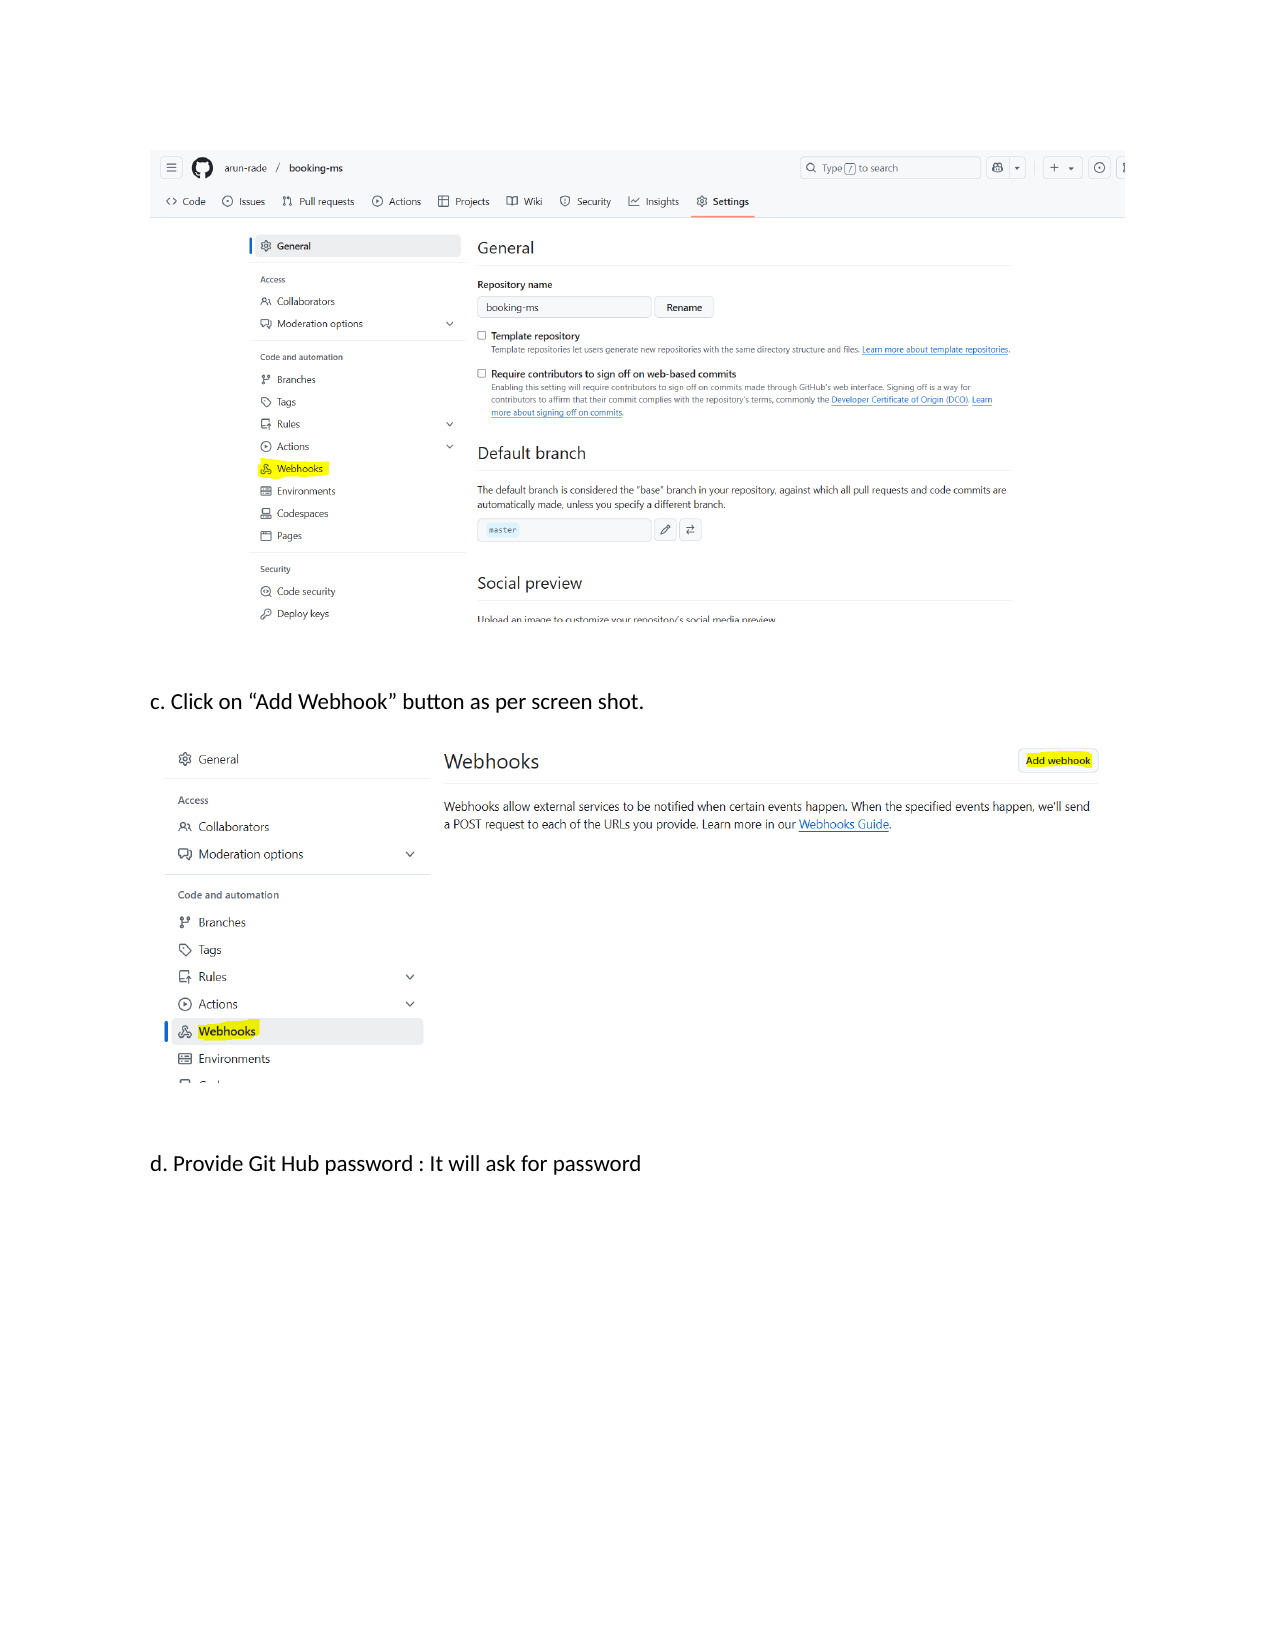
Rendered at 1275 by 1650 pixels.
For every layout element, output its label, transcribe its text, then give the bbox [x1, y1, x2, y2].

picture [150, 734, 1125, 1083]
text c. Click on “Add Webhook” button as per screen shot. [150, 687, 1125, 715]
text d. Provide Git Hub password : It will ask for password [150, 1149, 1125, 1177]
picture [150, 150, 1125, 622]
